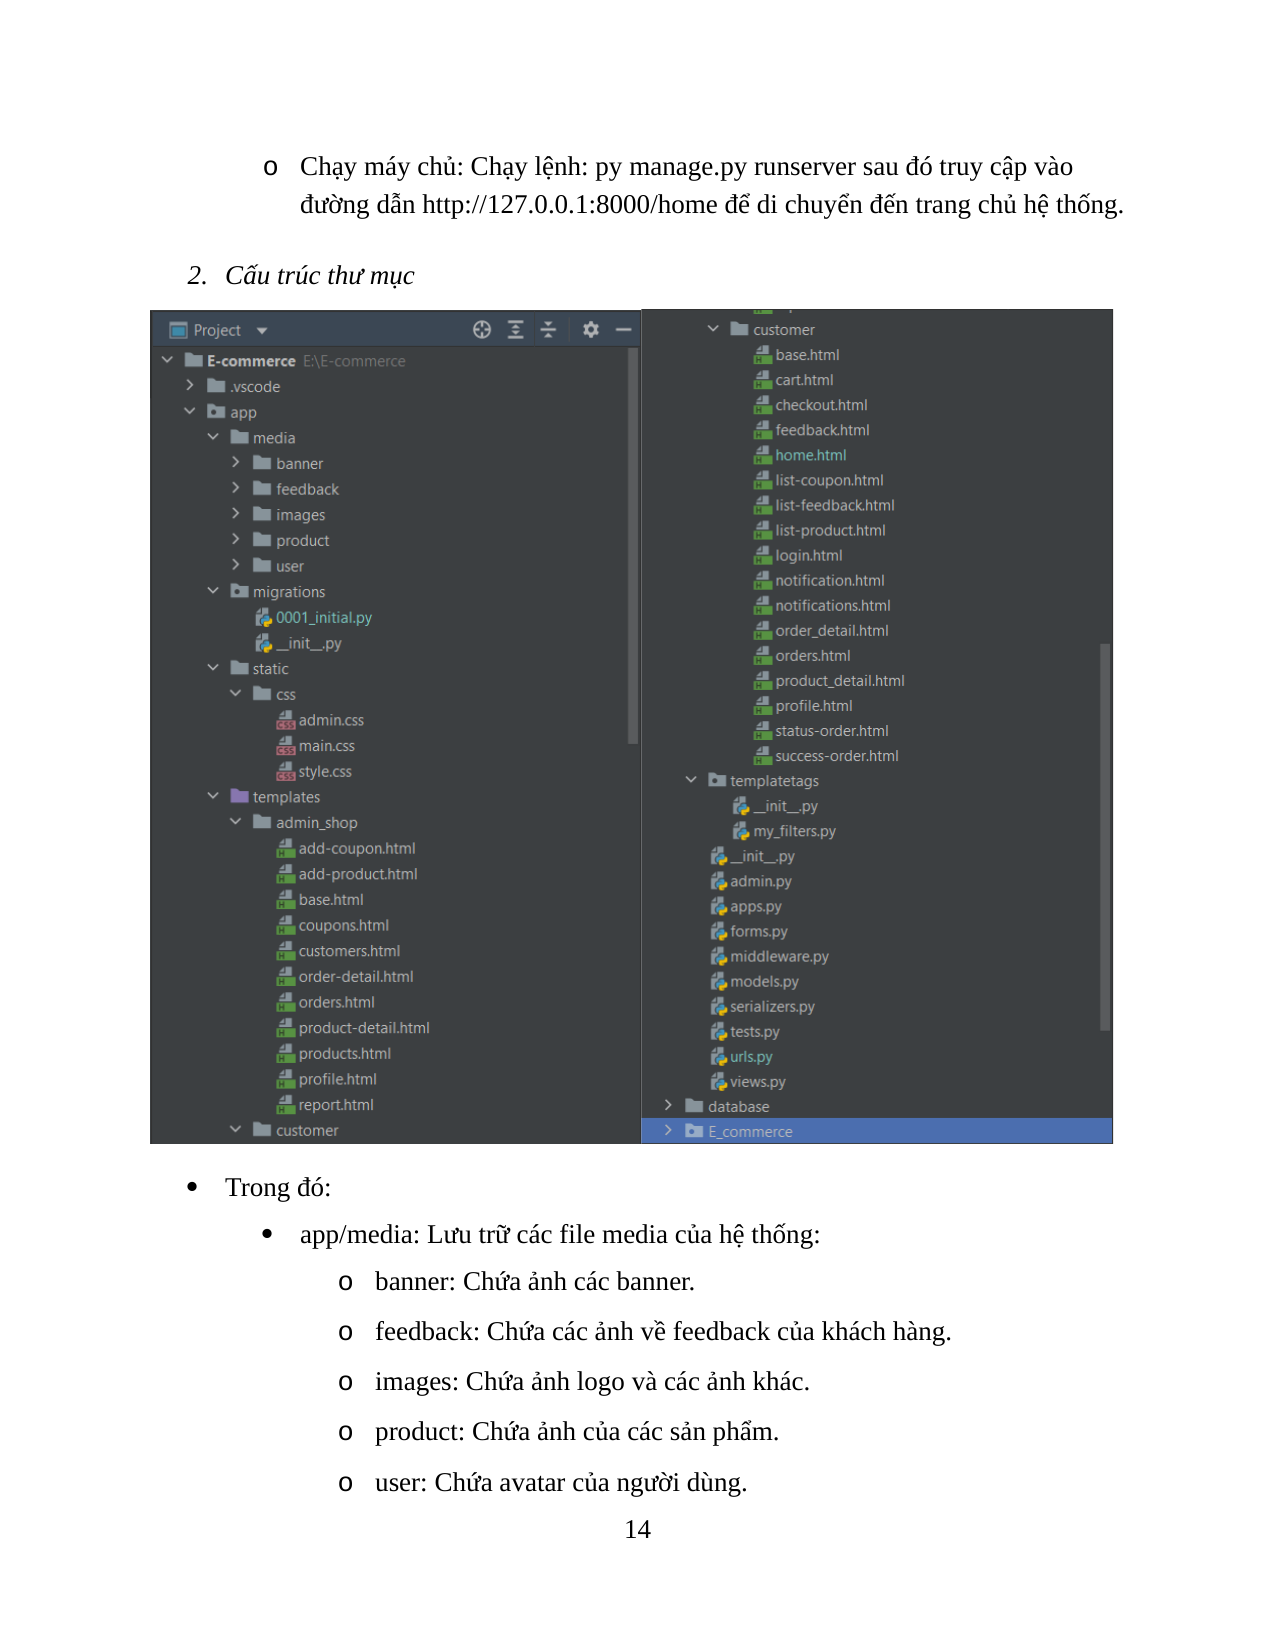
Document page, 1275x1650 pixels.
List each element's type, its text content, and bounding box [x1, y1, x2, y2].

list images: Chứa ảnh logo và các ảnh khác. [337, 1365, 1125, 1399]
list app/media: Lưu trữ các file media của hệ thống: [262, 1218, 1125, 1249]
list feedback: Chứa các ảnh về feedback của khách hàng. [337, 1315, 1125, 1349]
list product: Chứa ảnh của các sản phẩm. [337, 1416, 1125, 1449]
list Trong đó: [187, 1171, 1125, 1203]
picture [150, 309, 1114, 1144]
list banner: Chứa ảnh các banner. [337, 1265, 1125, 1299]
list Chạy máy chủ: Chạy lệnh: py manage.py runserver sau đó truy cập vào đường dẫn http://127.0.0.1:8000/home để di chuyển đến trang chủ hệ thống. [262, 150, 1125, 219]
list Cấu trúc thư mục [187, 259, 1125, 291]
list user: Chứa avatar của người dùng. [337, 1466, 1125, 1499]
